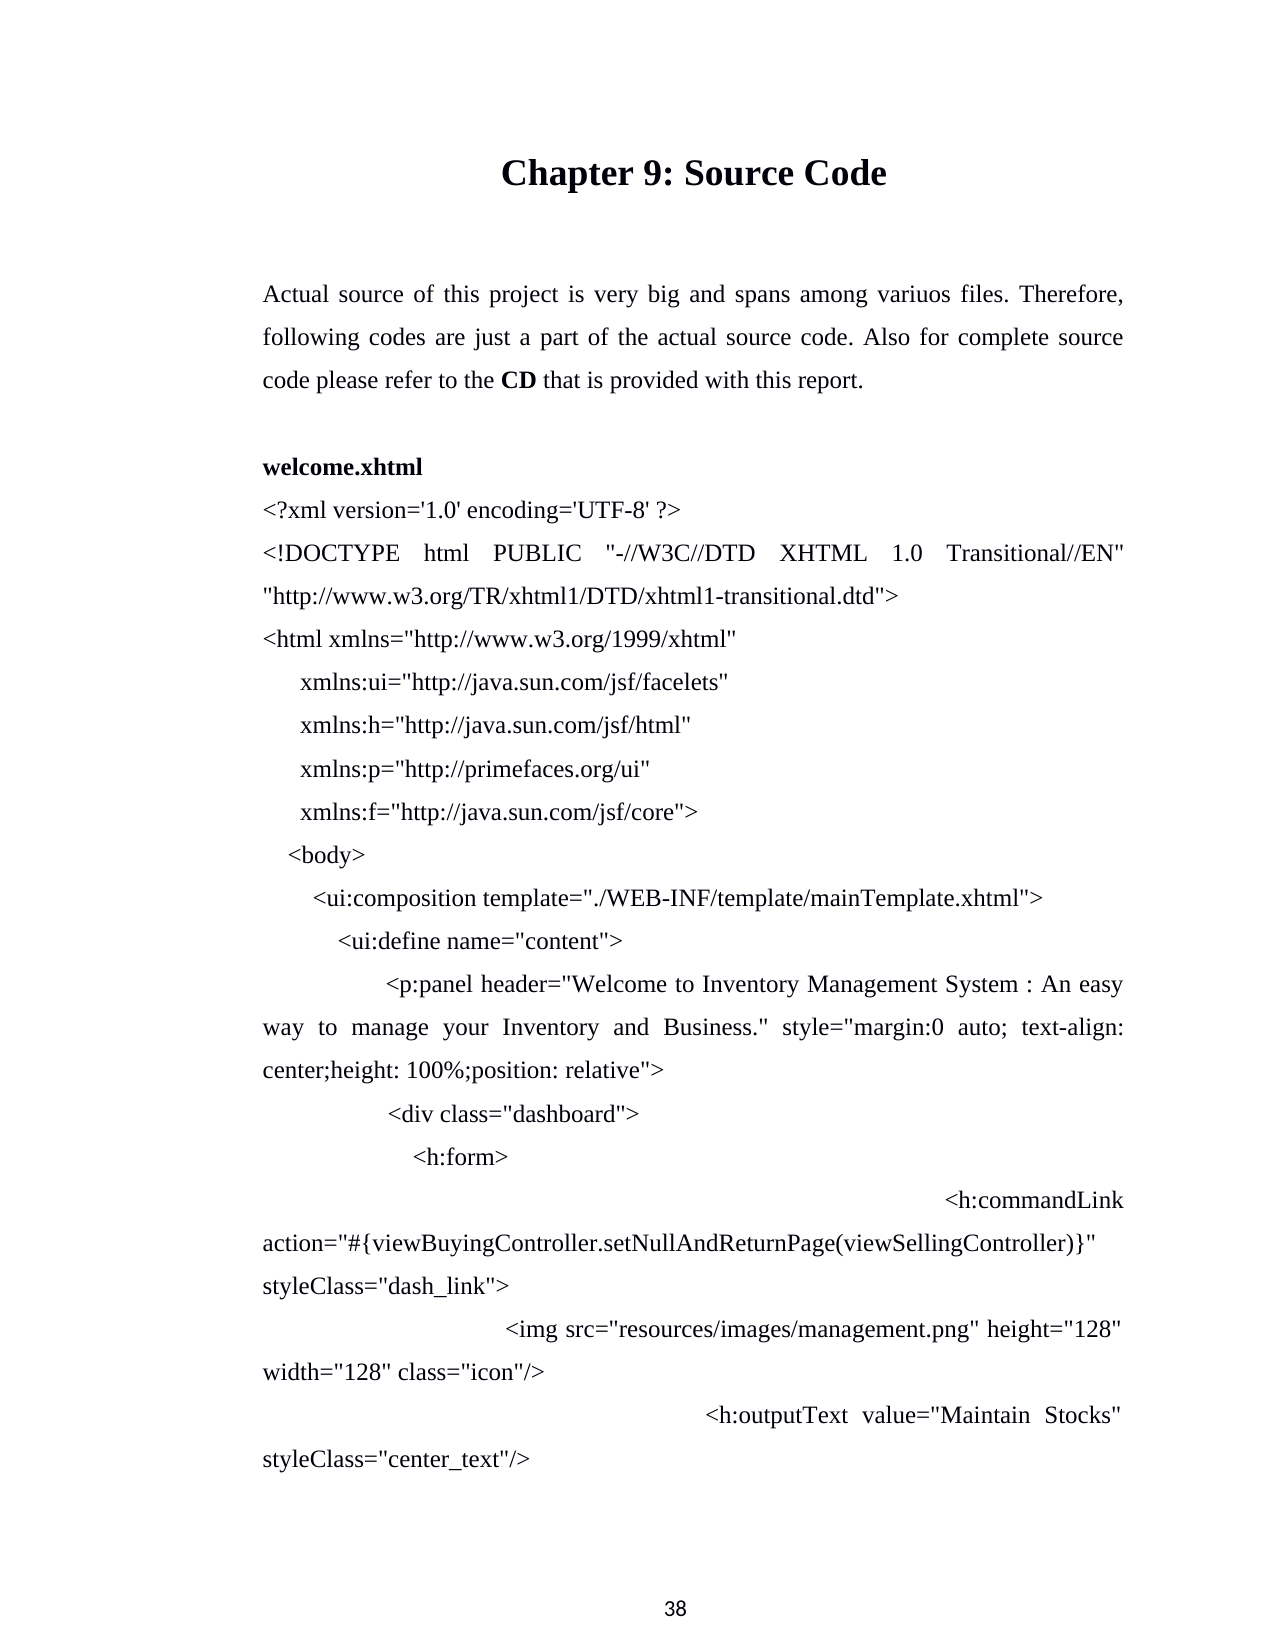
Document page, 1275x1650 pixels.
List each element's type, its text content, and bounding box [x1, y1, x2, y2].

list xmlns:p="http://primefaces.org/ui" [262, 754, 1125, 782]
list <img src="resources/images/management.png" height="128" width="128" class="icon"/> [262, 1314, 1125, 1386]
list <body> [262, 840, 1125, 869]
list <h:form> [262, 1142, 1125, 1171]
list <html xmlns="http://www.w3.org/1999/xhtml" [262, 624, 1125, 653]
list <p:panel header="Welcome to Inventory Management System : An easy way to manage your Inventory and Business." style="margin:0 auto; text-align: center;height: 100%;position: relative"> [262, 969, 1125, 1084]
list <h:commandLink action="#{viewBuyingController.setNullAndReturnPage(viewSellingController)}" styleClass="dash_link"> [262, 1185, 1125, 1300]
list <!DOCTYPE html PUBLIC "-//W3C//DTD XHTML 1.0 Transitional//EN" "http://www.w3.org/TR/xhtml1/DTD/xhtml1-transitional.dtd"> [262, 538, 1125, 610]
list xmlns:ui="http://java.sun.com/jsf/facelets" [262, 667, 1125, 696]
list welcome.xhtml [262, 452, 1125, 481]
list <ui:define name="content"> [262, 926, 1125, 955]
list xmlns:h="http://java.sun.com/jsf/html" [262, 711, 1125, 739]
list <h:outputText value="Maintain Stocks" styleClass="center_text"/> [262, 1401, 1125, 1472]
list <ui:composition template="./WEB-INF/template/mainTemplate.xhtml"> [262, 883, 1125, 912]
list Actual source of this project is very big and spans among variuos files. Therefore, following codes are just a part of the actual source code. Also for complete source code please refer to the CD that is provided with this report. [262, 279, 1125, 394]
list xmlns:f="http://java.sun.com/jsf/core"> [262, 797, 1125, 826]
list Chapter 9: Source Code [262, 150, 1125, 193]
list <?xml version='1.0' encoding='UTF-8' ?> [262, 495, 1125, 524]
list <div class="dashboard"> [262, 1099, 1125, 1127]
